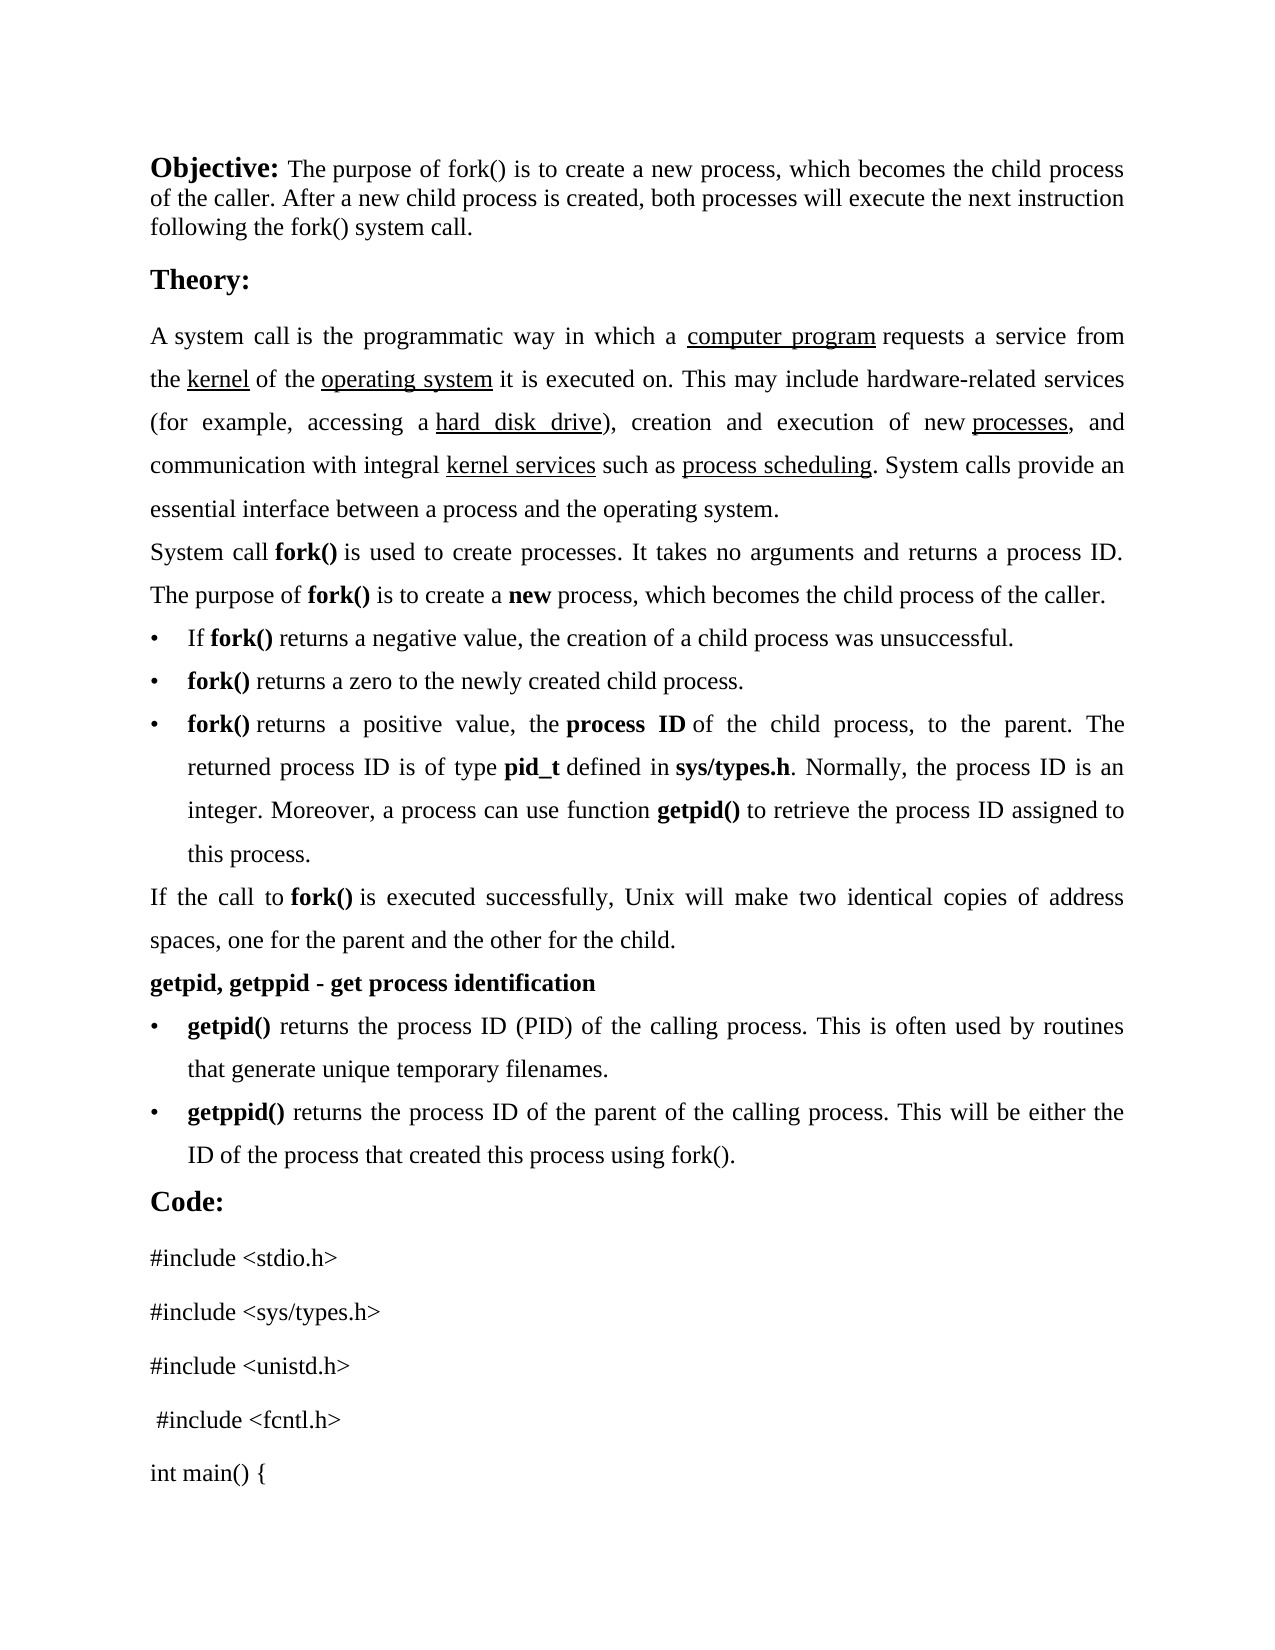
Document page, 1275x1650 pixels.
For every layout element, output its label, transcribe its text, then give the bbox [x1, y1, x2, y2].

list getppid() returns the process ID of the parent of the calling process. This will be either the ID of the process that created this process using fork(). [150, 1097, 1125, 1169]
text If the call to fork() is executed successfully, Unix will make two identical copies of address spaces, one for the parent and the other for the child. [150, 882, 1125, 954]
text #include <sys/types.h> [150, 1297, 1125, 1326]
list If fork() returns a negative value, the creation of a child process was unsuccessful. [150, 623, 1125, 652]
text #include <stdio.h> [150, 1243, 1125, 1272]
text getpid, getppid - get process identification [150, 968, 1125, 997]
text int main() { [150, 1458, 1125, 1487]
list fork() returns a zero to the newly created child process. [150, 666, 1125, 695]
list getpid() returns the process ID (PID) of the calling process. This is often used by routines that generate unique temporary filenames. [150, 1011, 1125, 1083]
text Objective: The purpose of fork() is to create a new process, which becomes the child process of the caller. After a new child process is created, both processes will execute the next instruction following the fork() system call. [150, 150, 1125, 241]
text #include <unistd.h> [150, 1351, 1125, 1379]
text System call fork() is used to create processes. It takes no arguments and returns a process ID. The purpose of fork() is to create a new process, which becomes the child process of the caller. [150, 537, 1125, 609]
text Code: [150, 1184, 1125, 1217]
text A system call is the programmatic way in which a computer program requests a service from the kernel of the operating system it is executed on. This may include hardware-related services (for example, accessing a hard disk drive), creation and execution of new processes, and communication with integral kernel services such as process scheduling. System calls provide an essential interface between a process and the operating system. [150, 321, 1125, 522]
list fork() returns a positive value, the process ID of the child process, to the parent. The returned process ID is of type pid_t defined in sys/types.h. Normally, the process ID is an integer. Moreover, a process can use function getpid() to retrieve the process ID assigned to this process. [150, 709, 1125, 867]
text #include <fcntl.h> [150, 1405, 1125, 1433]
text Theory: [150, 262, 1125, 295]
